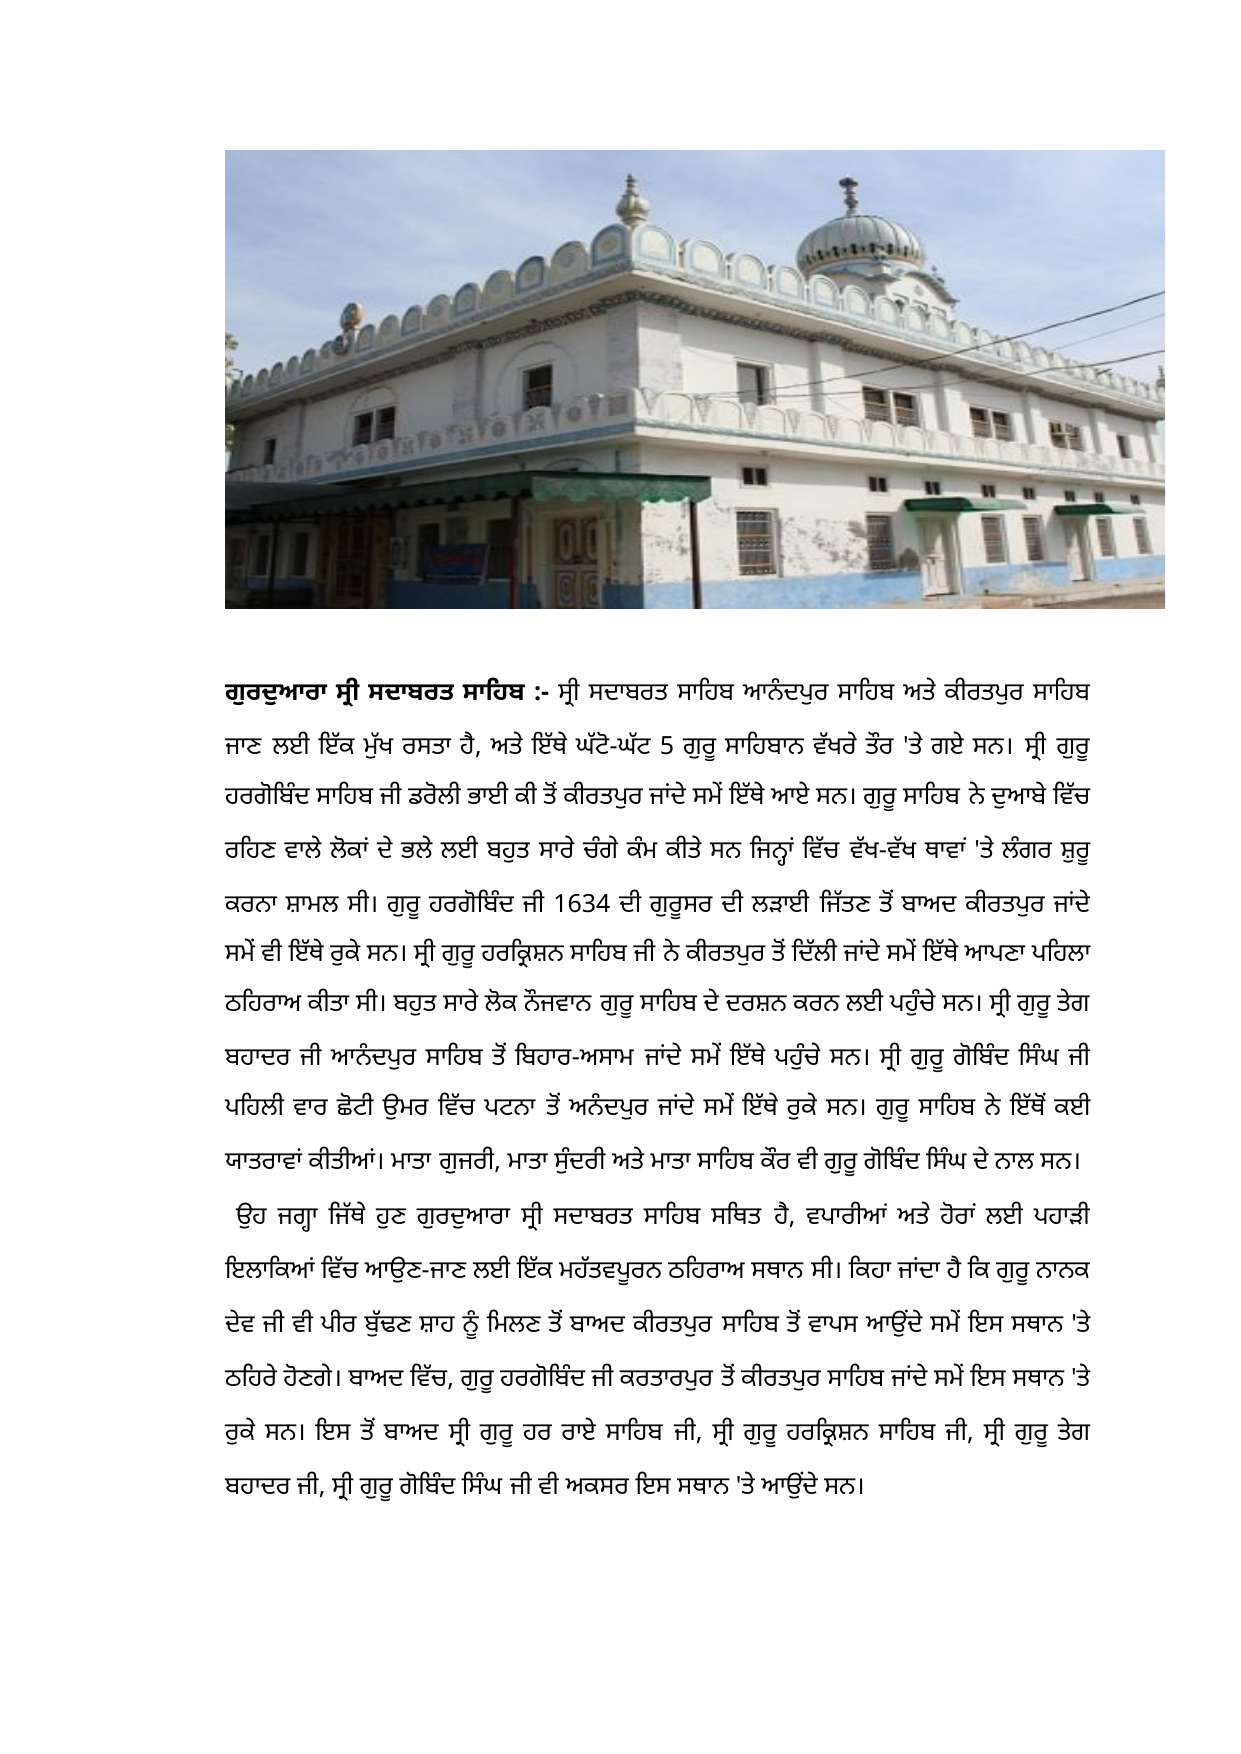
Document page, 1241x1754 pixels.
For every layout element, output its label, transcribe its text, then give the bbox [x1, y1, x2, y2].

text ਉਹ ਜਗ੍ਹਾ ਜਿੱਥੇ ਹੁਣ ਗੁਰਦੁਆਰਾ ਸ੍ਰੀ ਸਦਾਬਰਤ ਸਾਹਿਬ ਸਥਿਤ ਹੈ, ਵਪਾਰੀਆਂ ਅਤੇ ਹੋਰਾਂ ਲਈ ਪਹਾੜੀ ਇਲਾਕਿਆਂ ਵਿੱਚ ਆਉਣ-ਜਾਣ ਲਈ ਇੱਕ ਮਹੱਤਵਪੂਰਨ ਠਹਿਰਾਅ ਸਥਾਨ ਸੀ। ਕਿਹਾ ਜਾਂਦਾ ਹੈ ਕਿ ਗੁਰੂ ਨਾਨਕ ਦੇਵ ਜੀ ਵੀ ਪੀਰ ਬੁੱਢਣ ਸ਼ਾਹ ਨੂੰ ਮਿਲਣ ਤੋਂ ਬਾਅਦ ਕੀਰਤਪੁਰ ਸਾਹਿਬ ਤੋਂ ਵਾਪਸ ਆਉਂਦੇ ਸਮੇਂ ਇਸ ਸਥਾਨ 'ਤੇ ਠਹਿਰੇ ਹੋਣਗੇ। ਬਾਅਦ ਵਿੱਚ, ਗੁਰੂ ਹਰਗੋਬਿੰਦ ਜੀ ਕਰਤਾਰਪੁਰ ਤੋਂ ਕੀਰਤਪੁਰ ਸਾਹਿਬ ਜਾਂਦੇ ਸਮੇਂ ਇਸ ਸਥਾਨ 'ਤੇ ਰੁਕੇ ਸਨ। ਇਸ ਤੋਂ ਬਾਅਦ ਸ੍ਰੀ ਗੁਰੂ ਹਰ ਰਾਏ ਸਾਹਿਬ ਜੀ, ਸ੍ਰੀ ਗੁਰੂ ਹਰਕ੍ਰਿਸ਼ਨ ਸਾਹਿਬ ਜੀ, ਸ੍ਰੀ ਗੁਰੂ ਤੇਗ ਬਹਾਦਰ ਜੀ, ਸ੍ਰੀ ਗੁਰੂ ਗੋਬਿੰਦ ਸਿੰਘ ਜੀ ਵੀ ਅਕਸਰ ਇਸ ਸਥਾਨ 'ਤੇ ਆਉਂਦੇ ਸਨ। [225, 1198, 1090, 1504]
text ਗੁਰਦੁਆਰਾ ਸ੍ਰੀ ਸਦਾਬਰਤ ਸਾਹਿਬ :- ਸ੍ਰੀ ਸਦਾਬਰਤ ਸਾਹਿਬ ਆਨੰਦਪੁਰ ਸਾਹਿਬ ਅਤੇ ਕੀਰਤਪੁਰ ਸਾਹਿਬ ਜਾਣ ਲਈ ਇੱਕ ਮੁੱਖ ਰਸਤਾ ਹੈ, ਅਤੇ ਇੱਥੇ ਘੱਟੋ-ਘੱਟ 5 ਗੁਰੂ ਸਾਹਿਬਾਨ ਵੱਖਰੇ ਤੌਰ 'ਤੇ ਗਏ ਸਨ। ਸ੍ਰੀ ਗੁਰੂ ਹਰਗੋਬਿੰਦ ਸਾਹਿਬ ਜੀ ਡਰੋਲੀ ਭਾਈ ਕੀ ਤੋਂ ਕੀਰਤਪੁਰ ਜਾਂਦੇ ਸਮੇਂ ਇੱਥੇ ਆਏ ਸਨ। ਗੁਰੂ ਸਾਹਿਬ ਨੇ ਦੁਆਬੇ ਵਿੱਚ ਰਹਿਣ ਵਾਲੇ ਲੋਕਾਂ ਦੇ ਭਲੇ ਲਈ ਬਹੁਤ ਸਾਰੇ ਚੰਗੇ ਕੰਮ ਕੀਤੇ ਸਨ ਜਿਨ੍ਹਾਂ ਵਿੱਚ ਵੱਖ-ਵੱਖ ਥਾਵਾਂ 'ਤੇ ਲੰਗਰ ਸ਼ੁਰੂ ਕਰਨਾ ਸ਼ਾਮਲ ਸੀ। ਗੁਰੂ ਹਰਗੋਬਿੰਦ ਜੀ 1634 ਦੀ ਗੁਰੂਸਰ ਦੀ ਲੜਾਈ ਜਿੱਤਣ ਤੋਂ ਬਾਅਦ ਕੀਰਤਪੁਰ ਜਾਂਦੇ ਸਮੇਂ ਵੀ ਇੱਥੇ ਰੁਕੇ ਸਨ। ਸ੍ਰੀ ਗੁਰੂ ਹਰਕ੍ਰਿਸ਼ਨ ਸਾਹਿਬ ਜੀ ਨੇ ਕੀਰਤਪੁਰ ਤੋਂ ਦਿੱਲੀ ਜਾਂਦੇ ਸਮੇਂ ਇੱਥੇ ਆਪਣਾ ਪਹਿਲਾ ਠਹਿਰਾਅ ਕੀਤਾ ਸੀ। ਬਹੁਤ ਸਾਰੇ ਲੋਕ ਨੌਜਵਾਨ ਗੁਰੂ ਸਾਹਿਬ ਦੇ ਦਰਸ਼ਨ ਕਰਨ ਲਈ ਪਹੁੰਚੇ ਸਨ। ਸ੍ਰੀ ਗੁਰੂ ਤੇਗ ਬਹਾਦਰ ਜੀ ਆਨੰਦਪੁਰ ਸਾਹਿਬ ਤੋਂ ਬਿਹਾਰ-ਅਸਾਮ ਜਾਂਦੇ ਸਮੇਂ ਇੱਥੇ ਪਹੁੰਚੇ ਸਨ। ਸ੍ਰੀ ਗੁਰੂ ਗੋਬਿੰਦ ਸਿੰਘ ਜੀ ਪਹਿਲੀ ਵਾਰ ਛੋਟੀ ਉਮਰ ਵਿੱਚ ਪਟਨਾ ਤੋਂ ਅਨੰਦਪੁਰ ਜਾਂਦੇ ਸਮੇਂ ਇੱਥੇ ਰੁਕੇ ਸਨ। ਗੁਰੂ ਸਾਹਿਬ ਨੇ ਇੱਥੋਂ ਕਈ ਯਾਤਰਾਵਾਂ ਕੀਤੀਆਂ। ਮਾਤਾ ਗੁਜਰੀ, ਮਾਤਾ ਸੁੰਦਰੀ ਅਤੇ ਮਾਤਾ ਸਾਹਿਬ ਕੌਰ ਵੀ ਗੁਰੂ ਗੋਬਿੰਦ ਸਿੰਘ ਦੇ ਨਾਲ ਸਨ। [225, 674, 1090, 1179]
picture [225, 150, 1166, 609]
